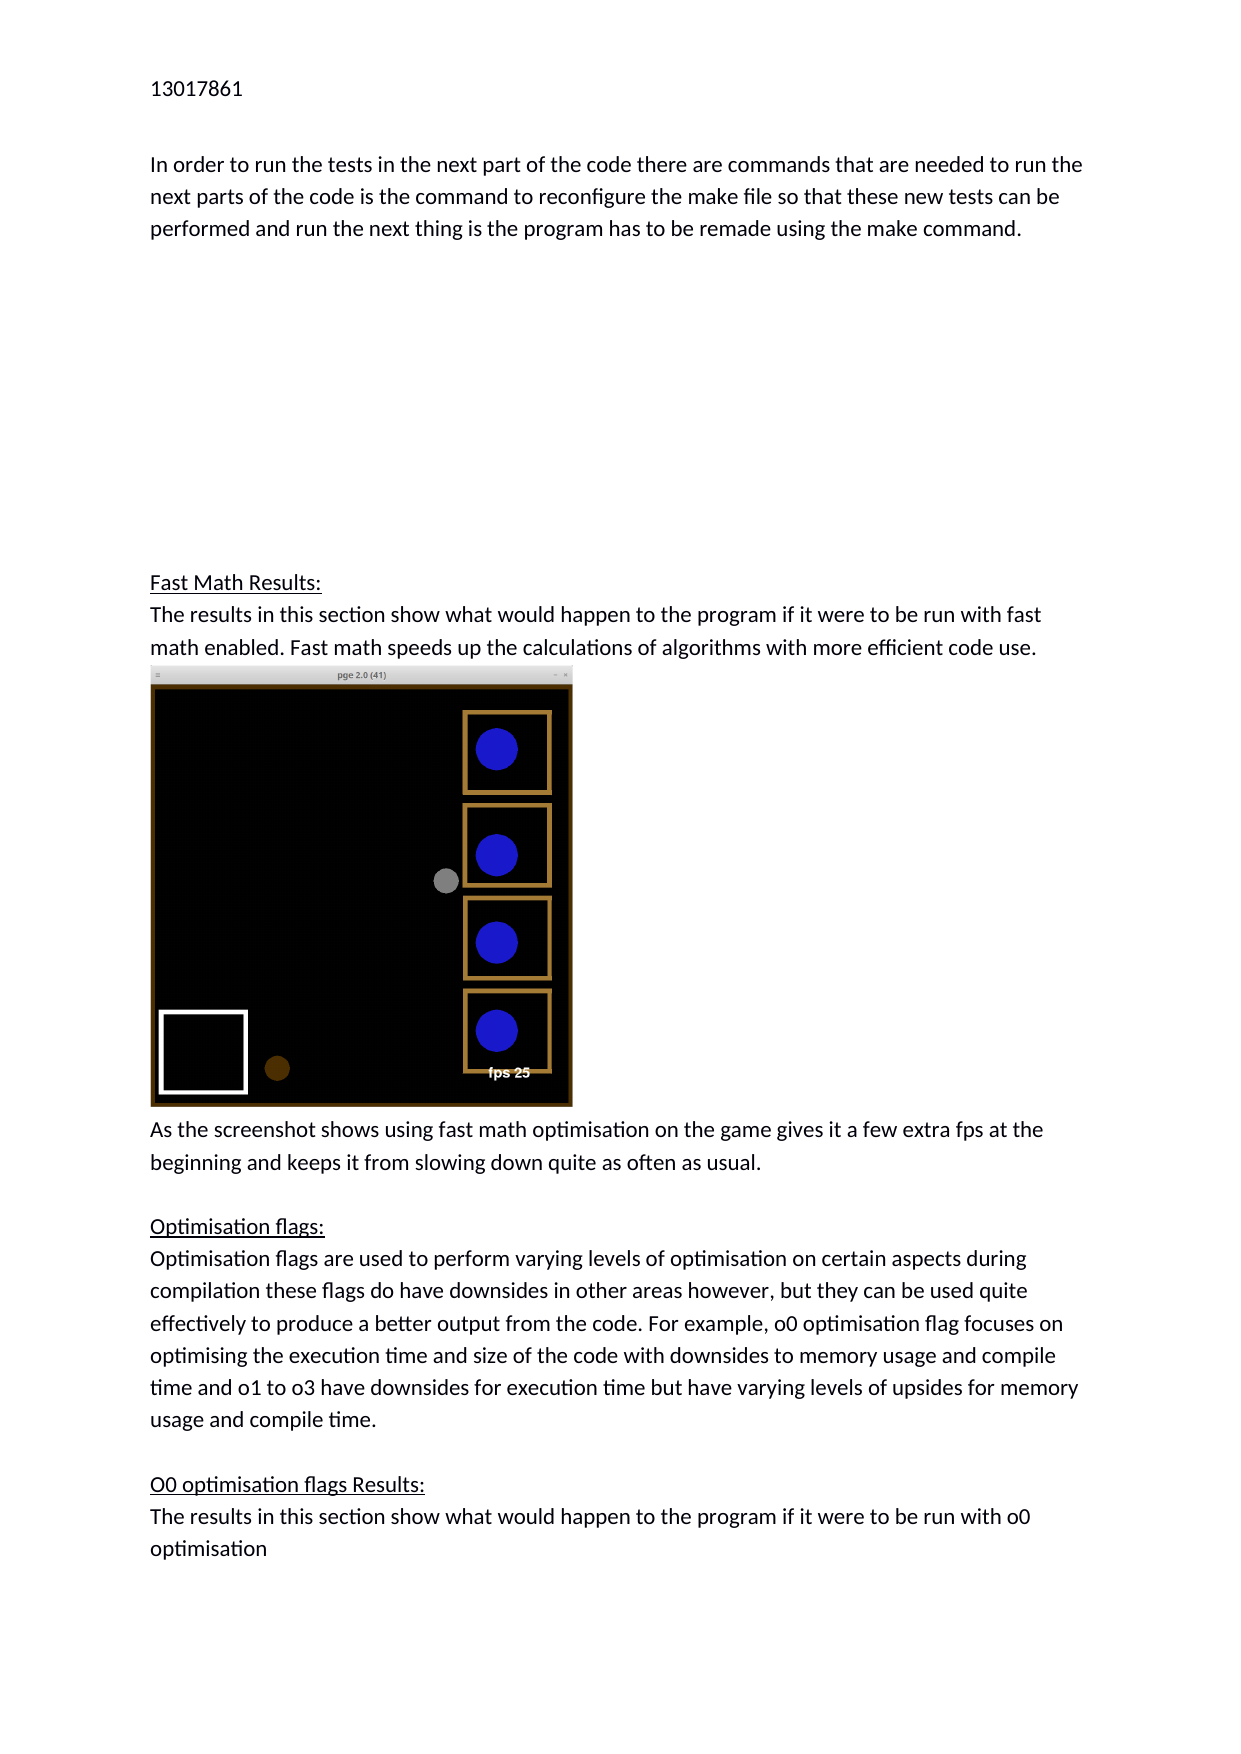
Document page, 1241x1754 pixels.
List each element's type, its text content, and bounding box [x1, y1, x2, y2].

text The results in this section show what would happen to the program if it were to be run with fast math enabled. Fast math speeds up the calculations of algorithms with more efficient code use. [150, 601, 1090, 661]
text Fast Math Results: [150, 568, 1090, 596]
text The results in this section show what would happen to the program if it were to be run with o0 optimisation [150, 1502, 1090, 1562]
picture [150, 665, 573, 1107]
text As the screenshot shows using fast math optimisation on the game gives it a few extra fps at the beginning and keeps it from slowing down quite as often as usual. [150, 1116, 1090, 1176]
text O0 optimisation flags Results: [150, 1470, 1090, 1498]
text Optimisation flags are used to perform varying levels of optimisation on certain aspects during compilation these flags do have downsides in other areas however, but they can be used quite effectively to produce a better output from the code. For example, o0 optimisation flag focuses on optimising the execution time and size of the code with downsides to memory usage and compile time and o1 to o3 have downsides for execution time but have varying levels of upsides for memory usage and compile time. [150, 1244, 1090, 1433]
text Optimisation flags: [150, 1212, 1090, 1240]
text In order to run the tests in the next part of the code there are commands that are needed to run the next parts of the code is the command to reconfigure the make file so that these new tests can be performed and run the next thing is the program has to be remade using the make command. [150, 150, 1090, 242]
